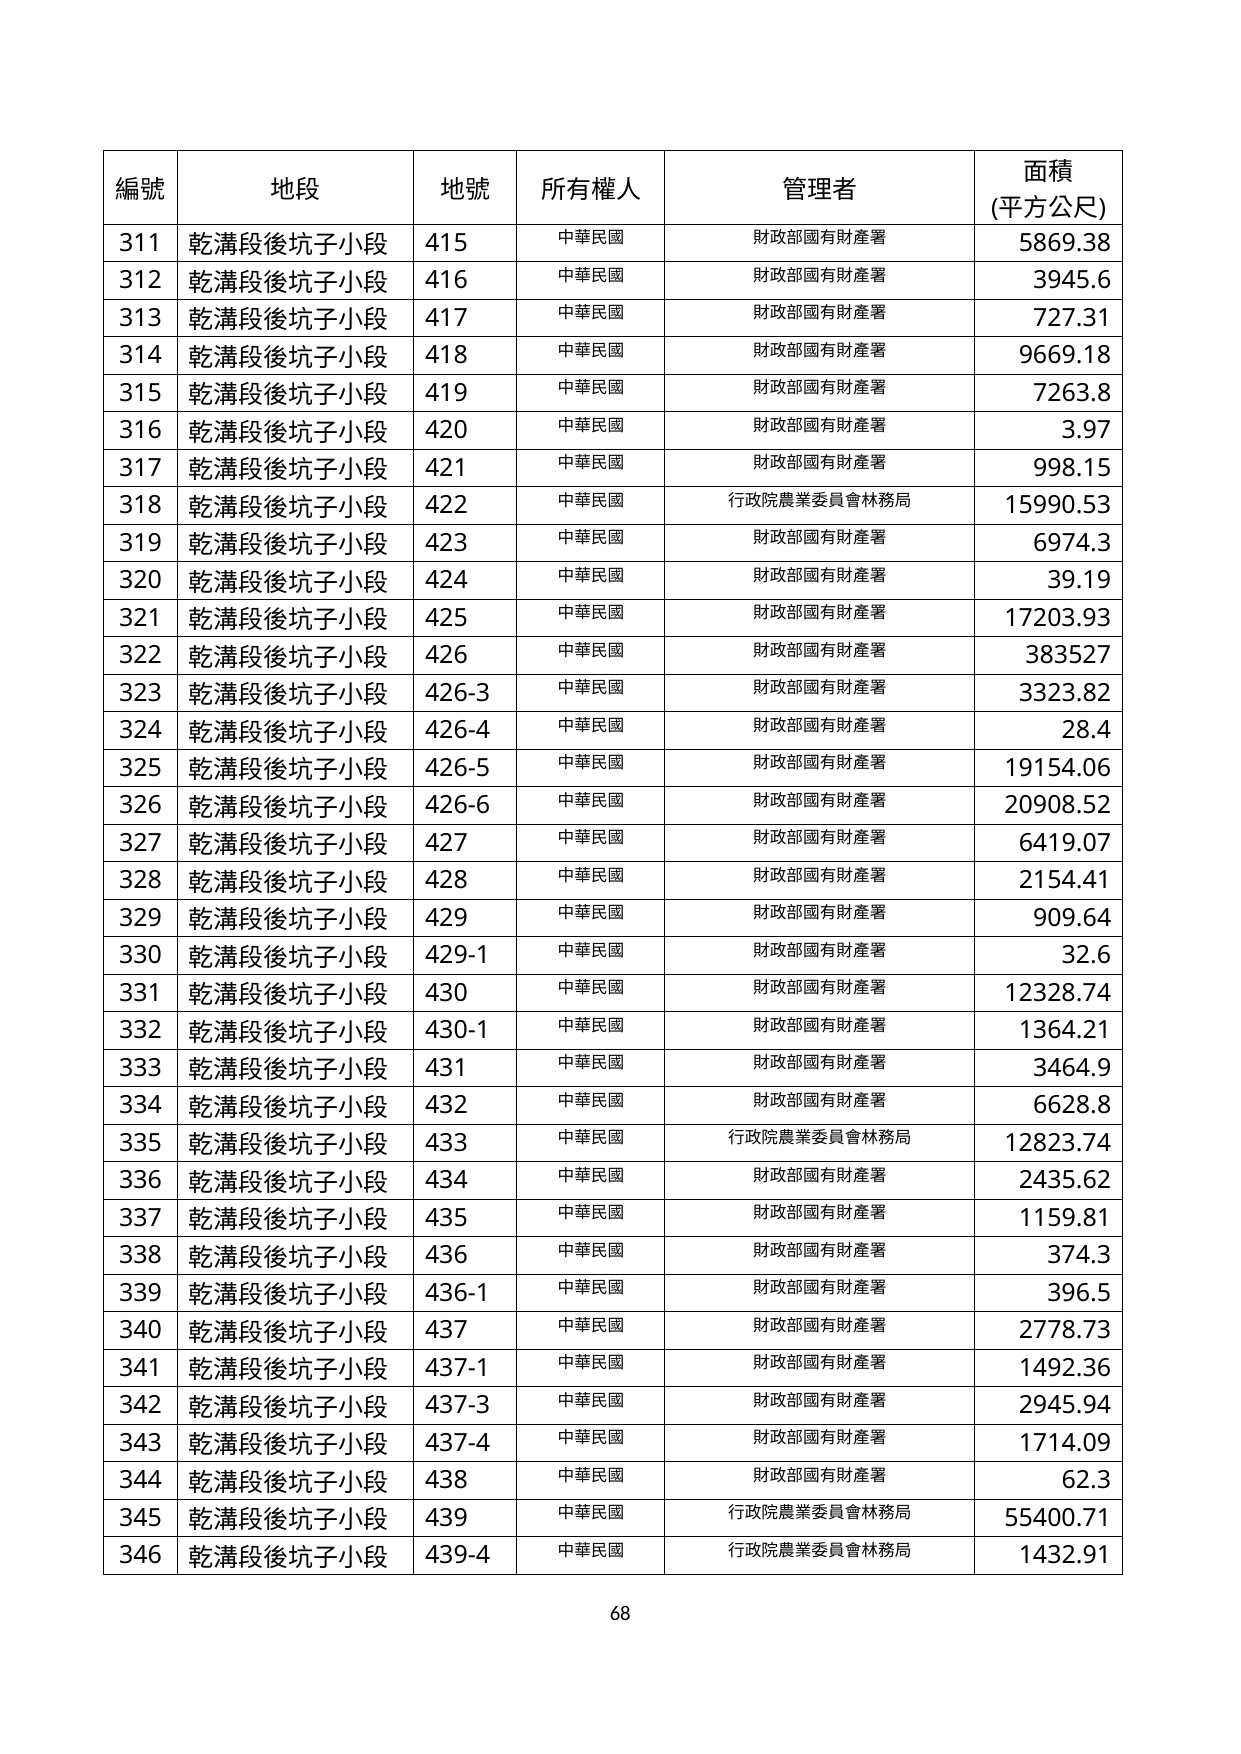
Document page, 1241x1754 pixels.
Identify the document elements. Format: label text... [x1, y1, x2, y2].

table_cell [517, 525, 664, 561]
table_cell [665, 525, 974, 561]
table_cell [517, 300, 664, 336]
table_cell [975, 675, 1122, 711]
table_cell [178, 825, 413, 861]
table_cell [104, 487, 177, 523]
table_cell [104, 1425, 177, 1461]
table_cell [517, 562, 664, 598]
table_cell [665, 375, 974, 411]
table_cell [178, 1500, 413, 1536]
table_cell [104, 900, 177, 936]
table_header 地號 [414, 151, 516, 223]
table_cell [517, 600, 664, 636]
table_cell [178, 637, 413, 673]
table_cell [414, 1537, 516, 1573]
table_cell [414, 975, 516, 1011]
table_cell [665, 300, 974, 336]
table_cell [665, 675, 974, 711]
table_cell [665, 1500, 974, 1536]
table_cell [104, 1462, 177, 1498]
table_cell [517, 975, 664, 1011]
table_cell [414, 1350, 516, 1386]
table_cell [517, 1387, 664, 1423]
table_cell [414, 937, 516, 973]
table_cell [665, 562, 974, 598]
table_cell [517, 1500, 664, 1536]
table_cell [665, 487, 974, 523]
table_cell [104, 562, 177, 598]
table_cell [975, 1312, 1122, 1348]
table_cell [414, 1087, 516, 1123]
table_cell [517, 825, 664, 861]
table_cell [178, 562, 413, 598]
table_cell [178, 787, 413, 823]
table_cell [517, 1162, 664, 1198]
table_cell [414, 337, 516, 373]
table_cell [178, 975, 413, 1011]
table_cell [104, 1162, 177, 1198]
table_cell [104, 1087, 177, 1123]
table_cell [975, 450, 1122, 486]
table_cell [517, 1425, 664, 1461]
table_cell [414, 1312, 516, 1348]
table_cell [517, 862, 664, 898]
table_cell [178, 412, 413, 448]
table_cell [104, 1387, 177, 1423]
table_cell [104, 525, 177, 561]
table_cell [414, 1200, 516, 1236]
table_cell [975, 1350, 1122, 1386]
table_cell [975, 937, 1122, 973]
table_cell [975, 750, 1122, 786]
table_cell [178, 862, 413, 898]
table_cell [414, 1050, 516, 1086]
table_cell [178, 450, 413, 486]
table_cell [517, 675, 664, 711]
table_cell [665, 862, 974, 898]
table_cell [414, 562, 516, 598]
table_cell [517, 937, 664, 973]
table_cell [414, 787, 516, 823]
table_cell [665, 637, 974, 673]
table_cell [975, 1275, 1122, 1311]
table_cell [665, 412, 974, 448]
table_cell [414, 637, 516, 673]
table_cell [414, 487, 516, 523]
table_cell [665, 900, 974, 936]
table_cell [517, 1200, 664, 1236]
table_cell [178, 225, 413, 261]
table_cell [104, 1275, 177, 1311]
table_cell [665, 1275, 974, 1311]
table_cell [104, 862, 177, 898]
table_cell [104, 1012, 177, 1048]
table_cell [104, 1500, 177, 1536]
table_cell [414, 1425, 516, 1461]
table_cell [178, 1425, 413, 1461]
table_header 面積 (平方公尺) [975, 151, 1122, 223]
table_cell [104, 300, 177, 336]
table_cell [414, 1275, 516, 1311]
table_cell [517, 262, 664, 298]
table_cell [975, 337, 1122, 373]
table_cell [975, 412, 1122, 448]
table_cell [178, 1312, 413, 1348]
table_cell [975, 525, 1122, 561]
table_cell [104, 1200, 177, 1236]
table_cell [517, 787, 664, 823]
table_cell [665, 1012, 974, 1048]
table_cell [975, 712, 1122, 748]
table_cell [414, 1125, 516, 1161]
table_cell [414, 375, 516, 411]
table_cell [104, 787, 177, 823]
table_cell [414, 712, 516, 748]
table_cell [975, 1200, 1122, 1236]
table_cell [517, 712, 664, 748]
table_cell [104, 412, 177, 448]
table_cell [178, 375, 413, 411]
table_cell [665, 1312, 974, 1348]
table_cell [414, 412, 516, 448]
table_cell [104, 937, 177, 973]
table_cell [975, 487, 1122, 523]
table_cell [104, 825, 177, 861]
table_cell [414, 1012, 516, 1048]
table_header 編號 [104, 151, 177, 223]
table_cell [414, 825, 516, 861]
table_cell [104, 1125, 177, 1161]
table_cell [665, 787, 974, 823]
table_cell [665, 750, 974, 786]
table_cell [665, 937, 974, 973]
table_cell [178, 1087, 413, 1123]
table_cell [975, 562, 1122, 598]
table_header 管理者 [665, 151, 974, 223]
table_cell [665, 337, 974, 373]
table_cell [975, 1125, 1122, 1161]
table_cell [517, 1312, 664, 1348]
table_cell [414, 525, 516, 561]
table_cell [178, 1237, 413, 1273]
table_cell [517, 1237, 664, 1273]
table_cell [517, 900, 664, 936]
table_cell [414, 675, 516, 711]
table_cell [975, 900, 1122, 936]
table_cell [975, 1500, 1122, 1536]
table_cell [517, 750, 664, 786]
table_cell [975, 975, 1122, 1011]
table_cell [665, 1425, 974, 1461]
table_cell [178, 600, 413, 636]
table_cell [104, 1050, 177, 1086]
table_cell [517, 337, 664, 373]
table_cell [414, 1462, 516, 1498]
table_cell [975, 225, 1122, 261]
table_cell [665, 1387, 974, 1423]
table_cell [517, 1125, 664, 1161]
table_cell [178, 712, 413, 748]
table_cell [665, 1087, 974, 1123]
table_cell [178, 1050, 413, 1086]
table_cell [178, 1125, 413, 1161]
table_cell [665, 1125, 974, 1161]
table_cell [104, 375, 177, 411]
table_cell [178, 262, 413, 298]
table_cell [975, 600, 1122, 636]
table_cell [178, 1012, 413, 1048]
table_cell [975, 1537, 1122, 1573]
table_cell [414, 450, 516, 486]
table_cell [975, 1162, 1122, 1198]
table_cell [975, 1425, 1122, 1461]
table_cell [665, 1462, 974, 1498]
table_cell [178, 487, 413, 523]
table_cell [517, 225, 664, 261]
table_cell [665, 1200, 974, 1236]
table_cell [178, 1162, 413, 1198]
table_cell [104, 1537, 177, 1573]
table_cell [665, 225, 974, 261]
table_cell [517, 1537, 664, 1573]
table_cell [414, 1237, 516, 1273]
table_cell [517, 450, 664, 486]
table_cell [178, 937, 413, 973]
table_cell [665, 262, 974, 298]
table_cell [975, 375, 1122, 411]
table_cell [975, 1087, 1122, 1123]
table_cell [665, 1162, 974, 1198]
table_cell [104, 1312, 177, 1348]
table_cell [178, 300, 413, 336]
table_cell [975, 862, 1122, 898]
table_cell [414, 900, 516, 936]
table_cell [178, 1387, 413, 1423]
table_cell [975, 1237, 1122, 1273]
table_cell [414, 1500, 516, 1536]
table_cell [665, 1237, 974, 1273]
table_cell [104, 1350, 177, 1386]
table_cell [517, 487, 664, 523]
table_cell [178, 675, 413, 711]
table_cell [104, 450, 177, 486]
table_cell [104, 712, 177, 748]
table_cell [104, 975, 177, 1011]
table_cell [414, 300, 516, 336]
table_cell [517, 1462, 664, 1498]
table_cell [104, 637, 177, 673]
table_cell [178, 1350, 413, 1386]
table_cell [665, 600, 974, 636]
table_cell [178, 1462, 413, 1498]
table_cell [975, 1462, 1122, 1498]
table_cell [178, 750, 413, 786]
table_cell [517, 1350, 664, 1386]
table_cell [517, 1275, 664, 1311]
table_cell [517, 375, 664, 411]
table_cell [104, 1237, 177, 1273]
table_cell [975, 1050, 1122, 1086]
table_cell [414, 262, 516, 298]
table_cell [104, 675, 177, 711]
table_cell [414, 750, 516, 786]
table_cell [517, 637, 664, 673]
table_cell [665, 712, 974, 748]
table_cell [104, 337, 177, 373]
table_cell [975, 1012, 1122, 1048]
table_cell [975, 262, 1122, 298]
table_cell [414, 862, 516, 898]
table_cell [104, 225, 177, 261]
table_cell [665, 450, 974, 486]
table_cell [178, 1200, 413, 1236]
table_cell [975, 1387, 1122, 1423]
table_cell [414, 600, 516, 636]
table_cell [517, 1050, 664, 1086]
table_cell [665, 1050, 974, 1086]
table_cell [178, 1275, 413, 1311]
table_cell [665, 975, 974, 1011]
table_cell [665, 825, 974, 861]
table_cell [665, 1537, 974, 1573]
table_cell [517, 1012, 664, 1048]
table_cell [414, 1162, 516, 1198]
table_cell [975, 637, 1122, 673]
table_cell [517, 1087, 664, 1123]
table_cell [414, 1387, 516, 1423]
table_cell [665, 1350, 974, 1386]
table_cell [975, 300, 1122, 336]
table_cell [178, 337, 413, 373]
table_header 所有權人 [517, 151, 664, 223]
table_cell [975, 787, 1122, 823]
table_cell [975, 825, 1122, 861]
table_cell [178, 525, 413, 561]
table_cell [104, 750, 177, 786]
table_header 地段 [178, 151, 413, 223]
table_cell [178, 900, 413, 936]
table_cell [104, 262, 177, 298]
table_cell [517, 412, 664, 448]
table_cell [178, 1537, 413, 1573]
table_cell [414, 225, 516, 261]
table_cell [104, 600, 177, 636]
